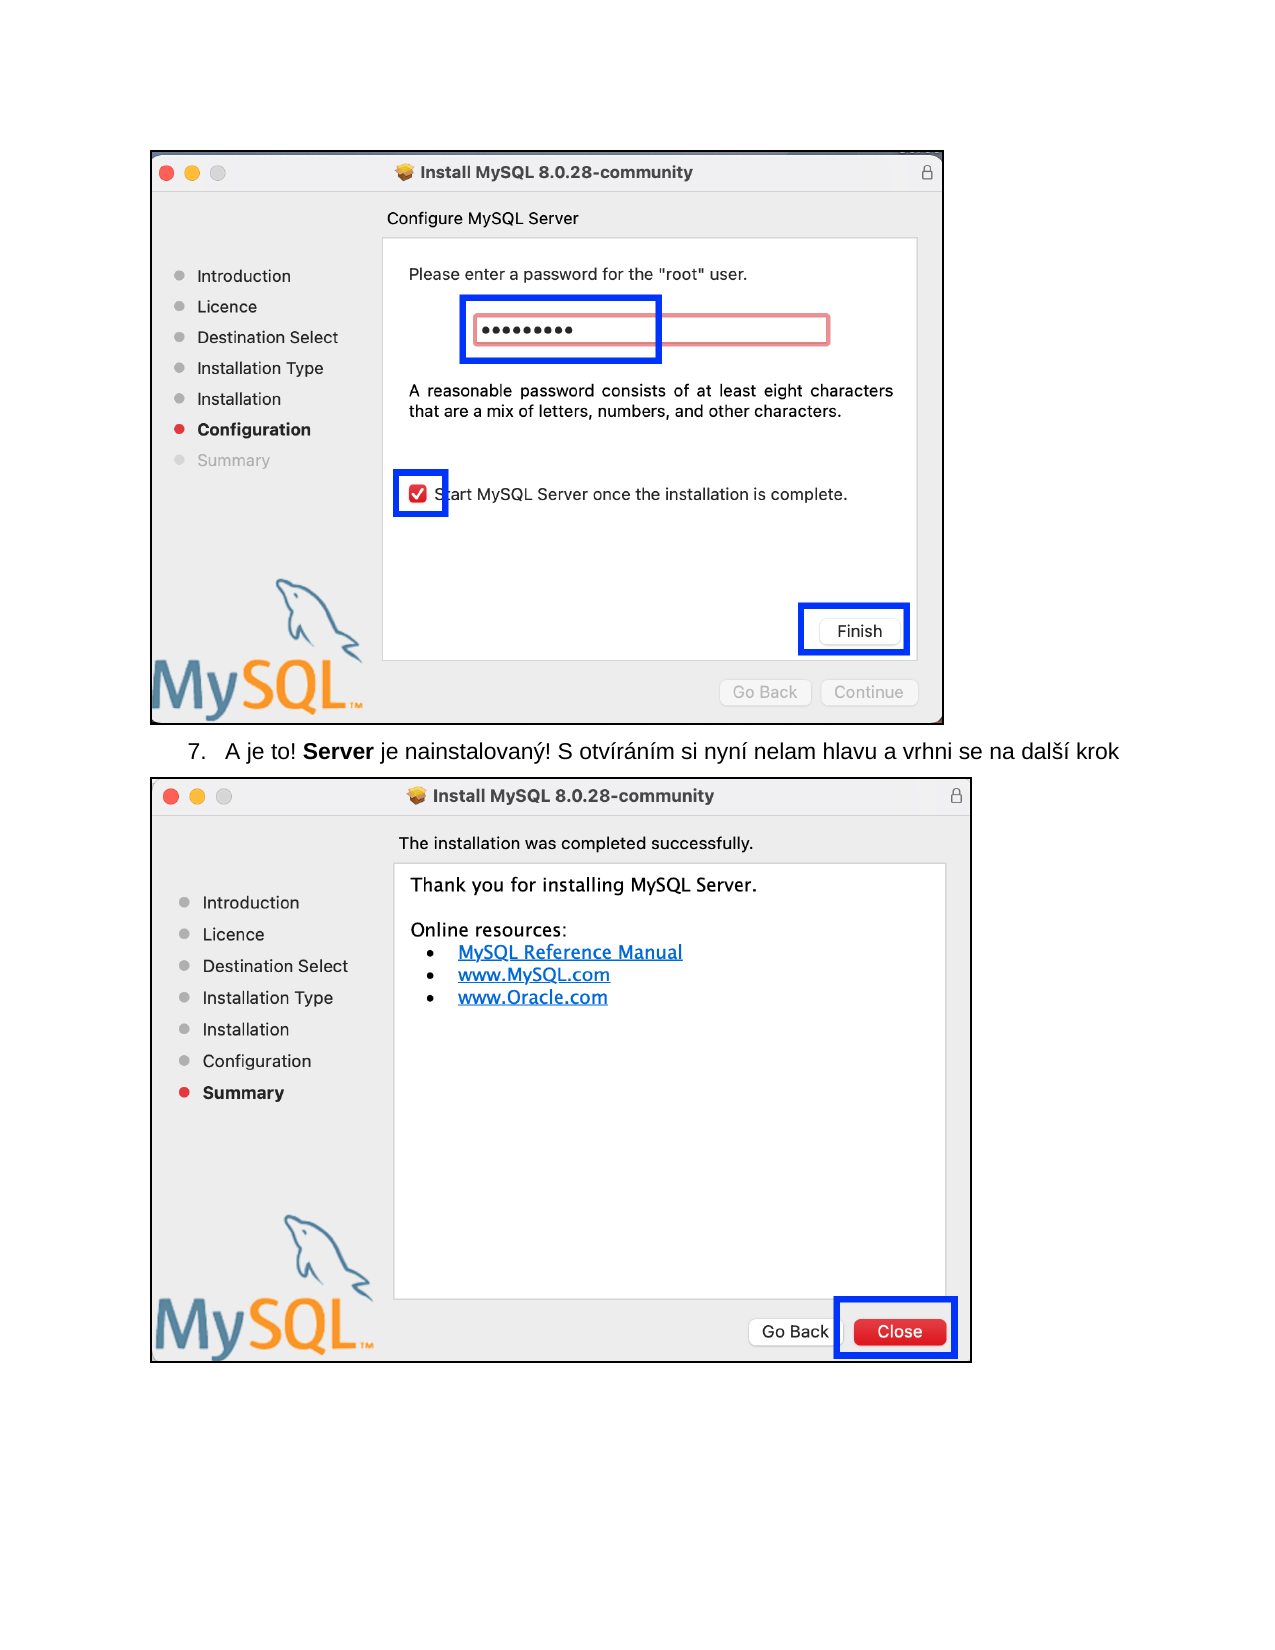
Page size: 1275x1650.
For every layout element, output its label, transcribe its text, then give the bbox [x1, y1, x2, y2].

list A je to! Server je nainstalovaný! S otvíráním si nyní nelam hlavu a vrhni se na další krok [187, 738, 1125, 764]
picture [152, 779, 970, 1361]
picture [152, 152, 942, 723]
